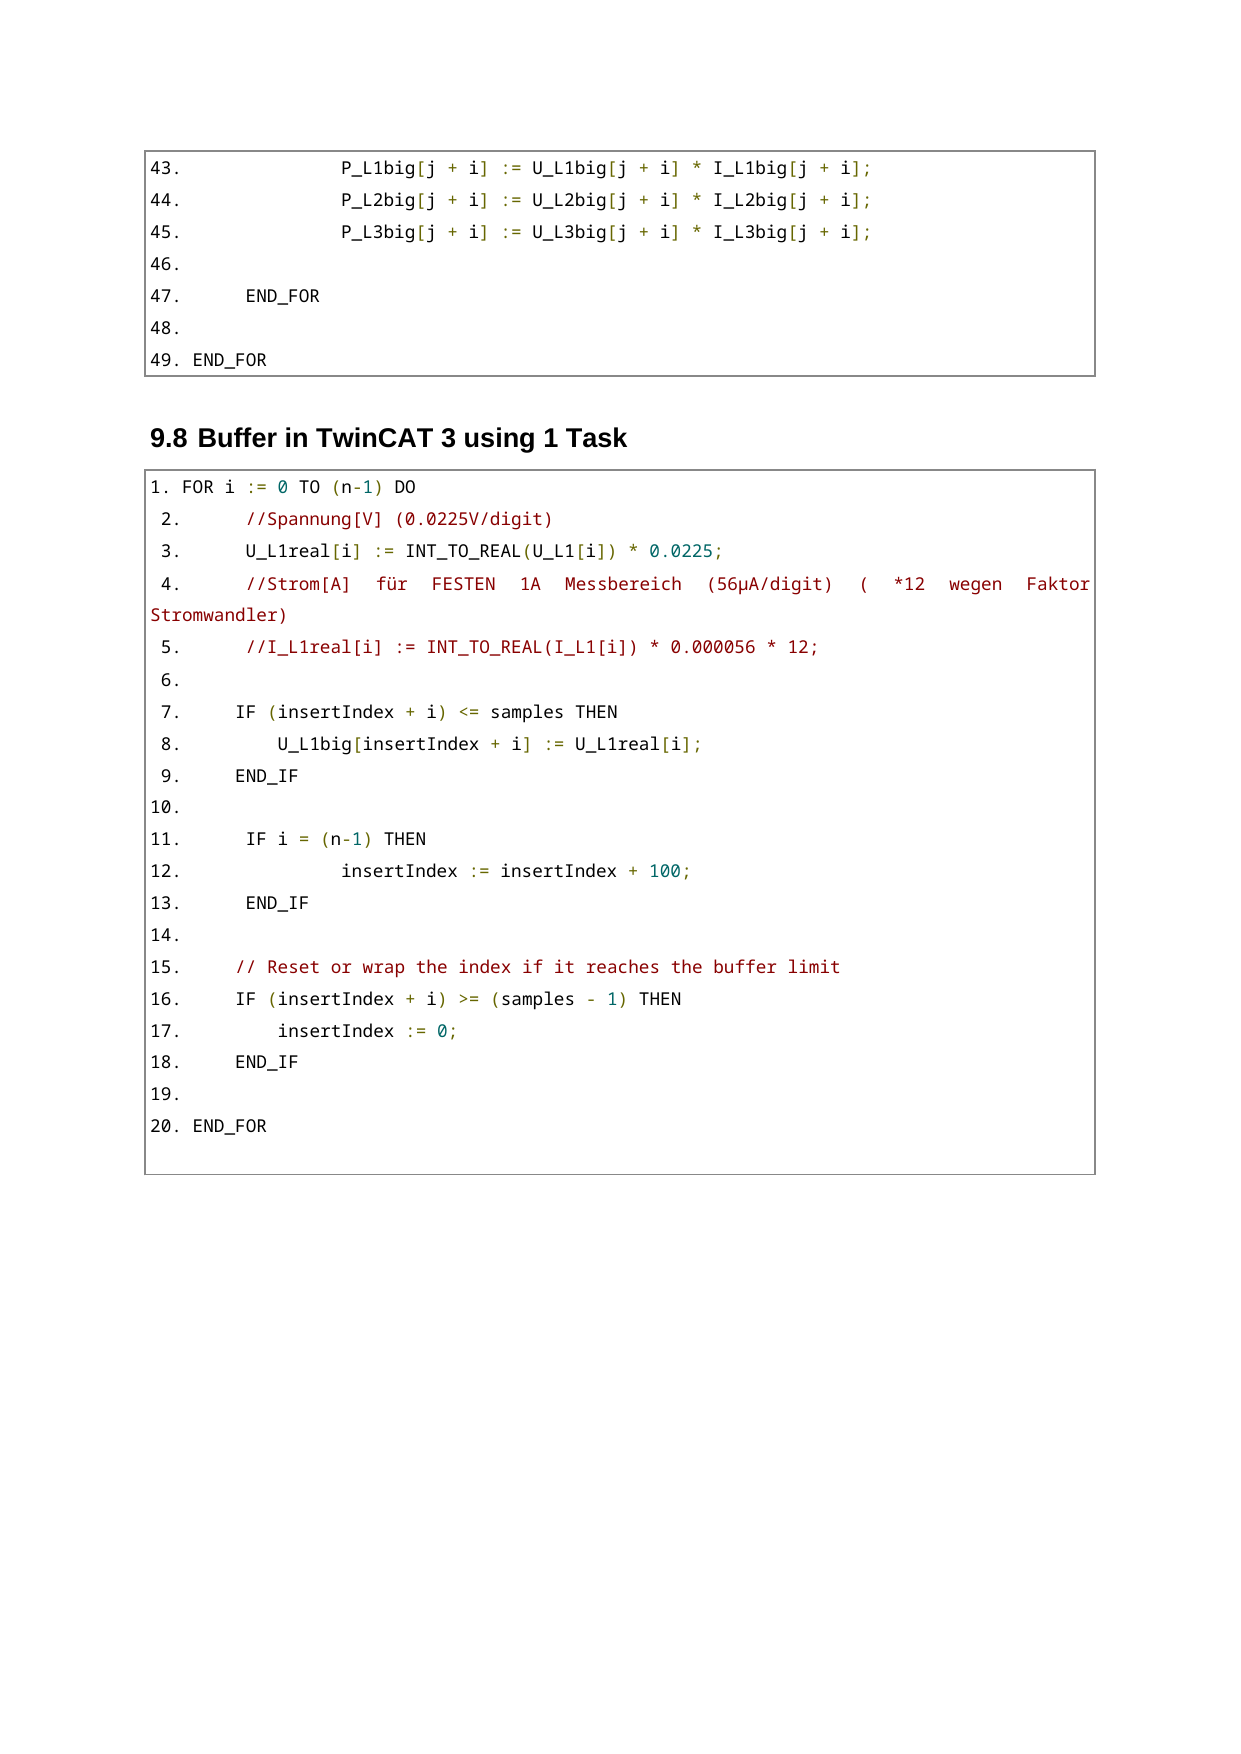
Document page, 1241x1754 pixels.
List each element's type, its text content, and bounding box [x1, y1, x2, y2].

text 4. //Strom[A] für FESTEN 1A Messbereich (56µA/digit) ( *12 wegen Faktor Stromwandler) [146, 565, 1094, 627]
text 45. P_L3big[j + i] := U_L3big[j + i] * I_L3big[j + i]; [146, 214, 1094, 244]
text 10. [146, 789, 1094, 819]
text 8. U_L1big[insertIndex + i] := U_L1real[i]; [146, 725, 1094, 755]
text 17. insertIndex := 0; [146, 1012, 1094, 1042]
text 48. [146, 309, 1094, 339]
text 13. END_IF [146, 885, 1094, 915]
text 14. [146, 917, 1094, 947]
text 2. //Spannung[V] (0.0225V/digit) [146, 501, 1094, 531]
text 3. U_L1real[i] := INT_TO_REAL(U_L1[i]) * 0.0225; [146, 533, 1094, 563]
text 47. END_FOR [146, 277, 1094, 307]
text 16. IF (insertIndex + i) >= (samples - 1) THEN [146, 980, 1094, 1010]
text 18. END_IF [146, 1044, 1094, 1074]
text 46. [146, 246, 1094, 276]
text 43. P_L1big[j + i] := U_L1big[j + i] * I_L1big[j + i]; [146, 152, 1094, 180]
text 6. [146, 662, 1094, 692]
text 11. IF i = (n-1) THEN [146, 821, 1094, 851]
text 9. END_IF [146, 757, 1094, 787]
text 20. END_FOR [146, 1108, 1094, 1138]
text 5. //I_L1real[i] := INT_TO_REAL(I_L1[i]) * 0.000056 * 12; [146, 629, 1094, 659]
text 7. IF (insertIndex + i) <= samples THEN [146, 693, 1094, 723]
text 44. P_L2big[j + i] := U_L2big[j + i] * I_L2big[j + i]; [146, 182, 1094, 212]
text 19. [146, 1076, 1094, 1106]
text 15. // Reset or wrap the index if it reaches the buffer limit [146, 948, 1094, 978]
text 49. END_FOR [146, 341, 1094, 375]
text 12. insertIndex := insertIndex + 100; [146, 853, 1094, 883]
subtitle Buffer in TwinCAT 3 using 1 Task [150, 422, 1090, 453]
text 1. FOR i := 0 TO (n-1) DO [146, 471, 1094, 499]
